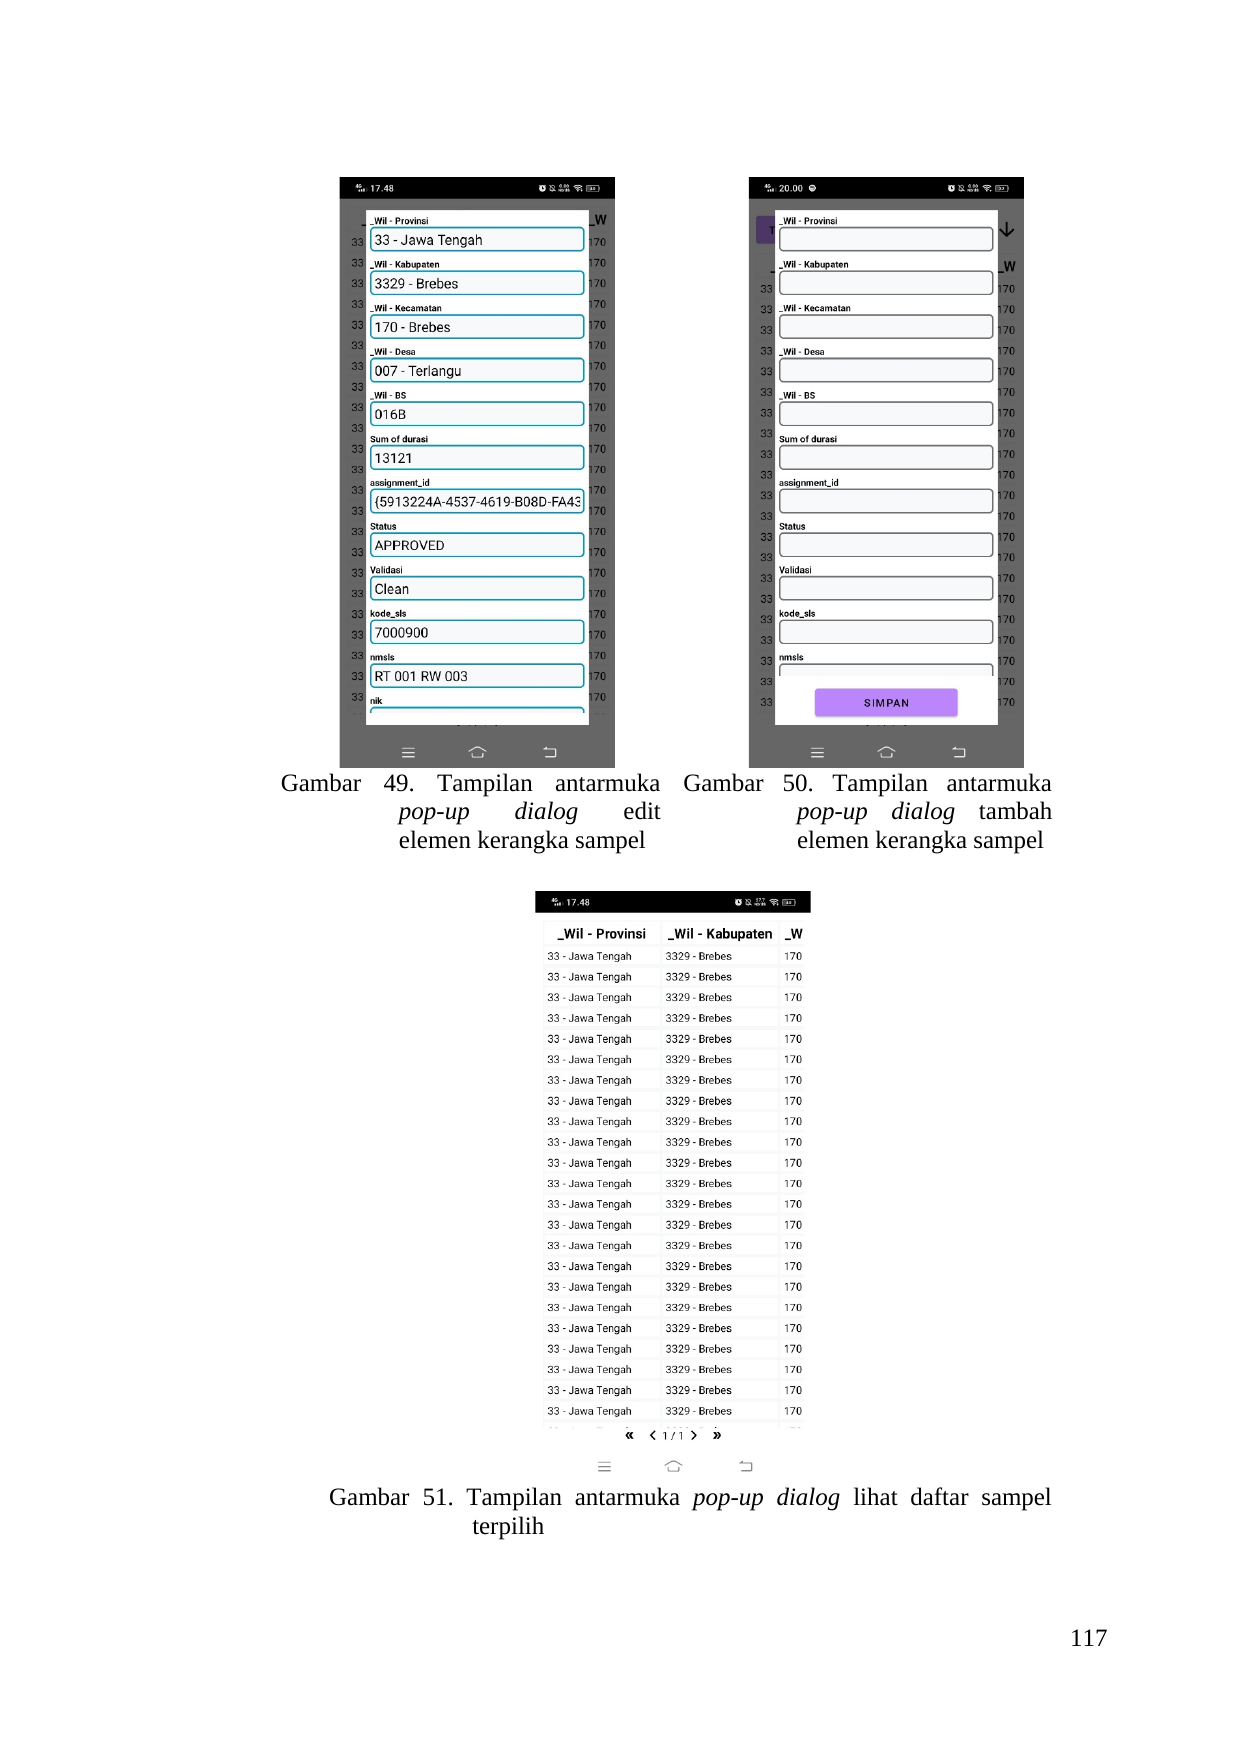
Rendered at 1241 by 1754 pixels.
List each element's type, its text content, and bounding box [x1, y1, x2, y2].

picture [535, 891, 811, 1482]
picture [748, 177, 1024, 768]
picture [339, 177, 615, 768]
